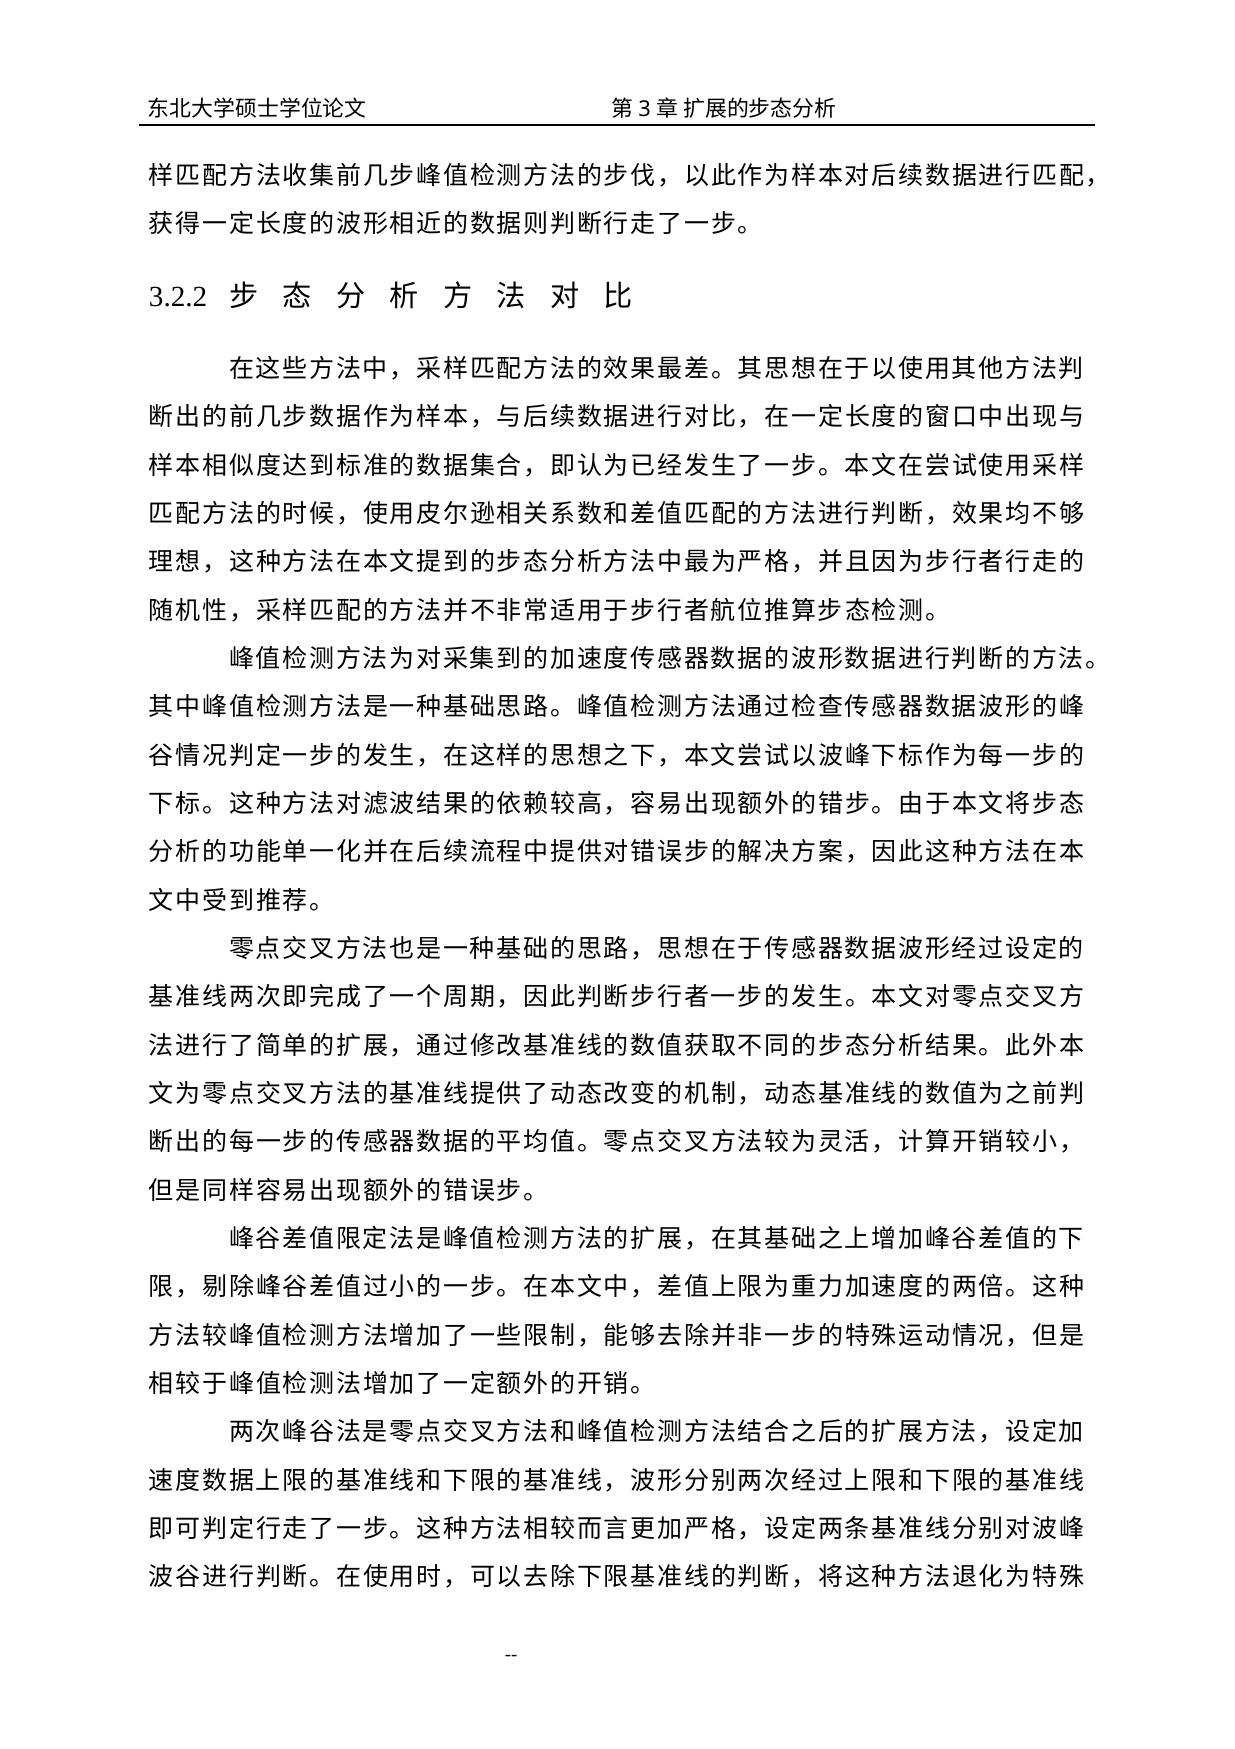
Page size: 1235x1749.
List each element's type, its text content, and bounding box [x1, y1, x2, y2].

text 在这些方法中，采样匹配方法的效果最差。其思想在于以使用其他方法判断出的前几步数据作为样本，与后续数据进行对比，在一定长度的窗口中出现与样本相似度达到标准的数据集合，即认为已经发生了一步。本文在尝试使用采样匹配方法的时候，使用皮尔逊相关系数和差值匹配的方法进行判断，效果均不够理想，这种方法在本文提到的步态分析方法中最为严格，并且因为步行者行走的随机性，采样匹配的方法并不非常适用于步行者航位推算步态检测。 [149, 342, 1086, 632]
text 峰谷差值限定法是峰值检测方法的扩展，在其基础之上增加峰谷差值的下限，剔除峰谷差值过小的一步。在本文中，差值上限为重力加速度的两倍。这种方法较峰值检测方法增加了一些限制，能够去除并非一步的特殊运动情况，但是相较于峰值检测法增加了一定额外的开销。 [149, 1212, 1086, 1406]
subtitle 步态分析方法对比 [149, 270, 1086, 318]
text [149, 149, 1086, 246]
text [149, 1406, 1086, 1599]
text 零点交叉方法也是一种基础的思路，思想在于传感器数据波形经过设定的基准线两次即完成了一个周期，因此判断步行者一步的发生。本文对零点交叉方法进行了简单的扩展，通过修改基准线的数值获取不同的步态分析结果。此外本文为零点交叉方法的基准线提供了动态改变的机制，动态基准线的数值为之前判断出的每一步的传感器数据的平均值。零点交叉方法较为灵活，计算开销较小，但是同样容易出现额外的错误步。 [149, 922, 1086, 1212]
text 峰值检测方法为对采集到的加速度传感器数据的波形数据进行判断的方法。其中峰值检测方法是一种基础思路。峰值检测方法通过检查传感器数据波形的峰谷情况判定一步的发生，在这样的思想之下，本文尝试以波峰下标作为每一步的下标。这种方法对滤波结果的依赖较高，容易出现额外的错步。由于本文将步态分析的功能单一化并在后续流程中提供对错误步的解决方案，因此这种方法在本文中受到推荐。 [149, 632, 1086, 922]
